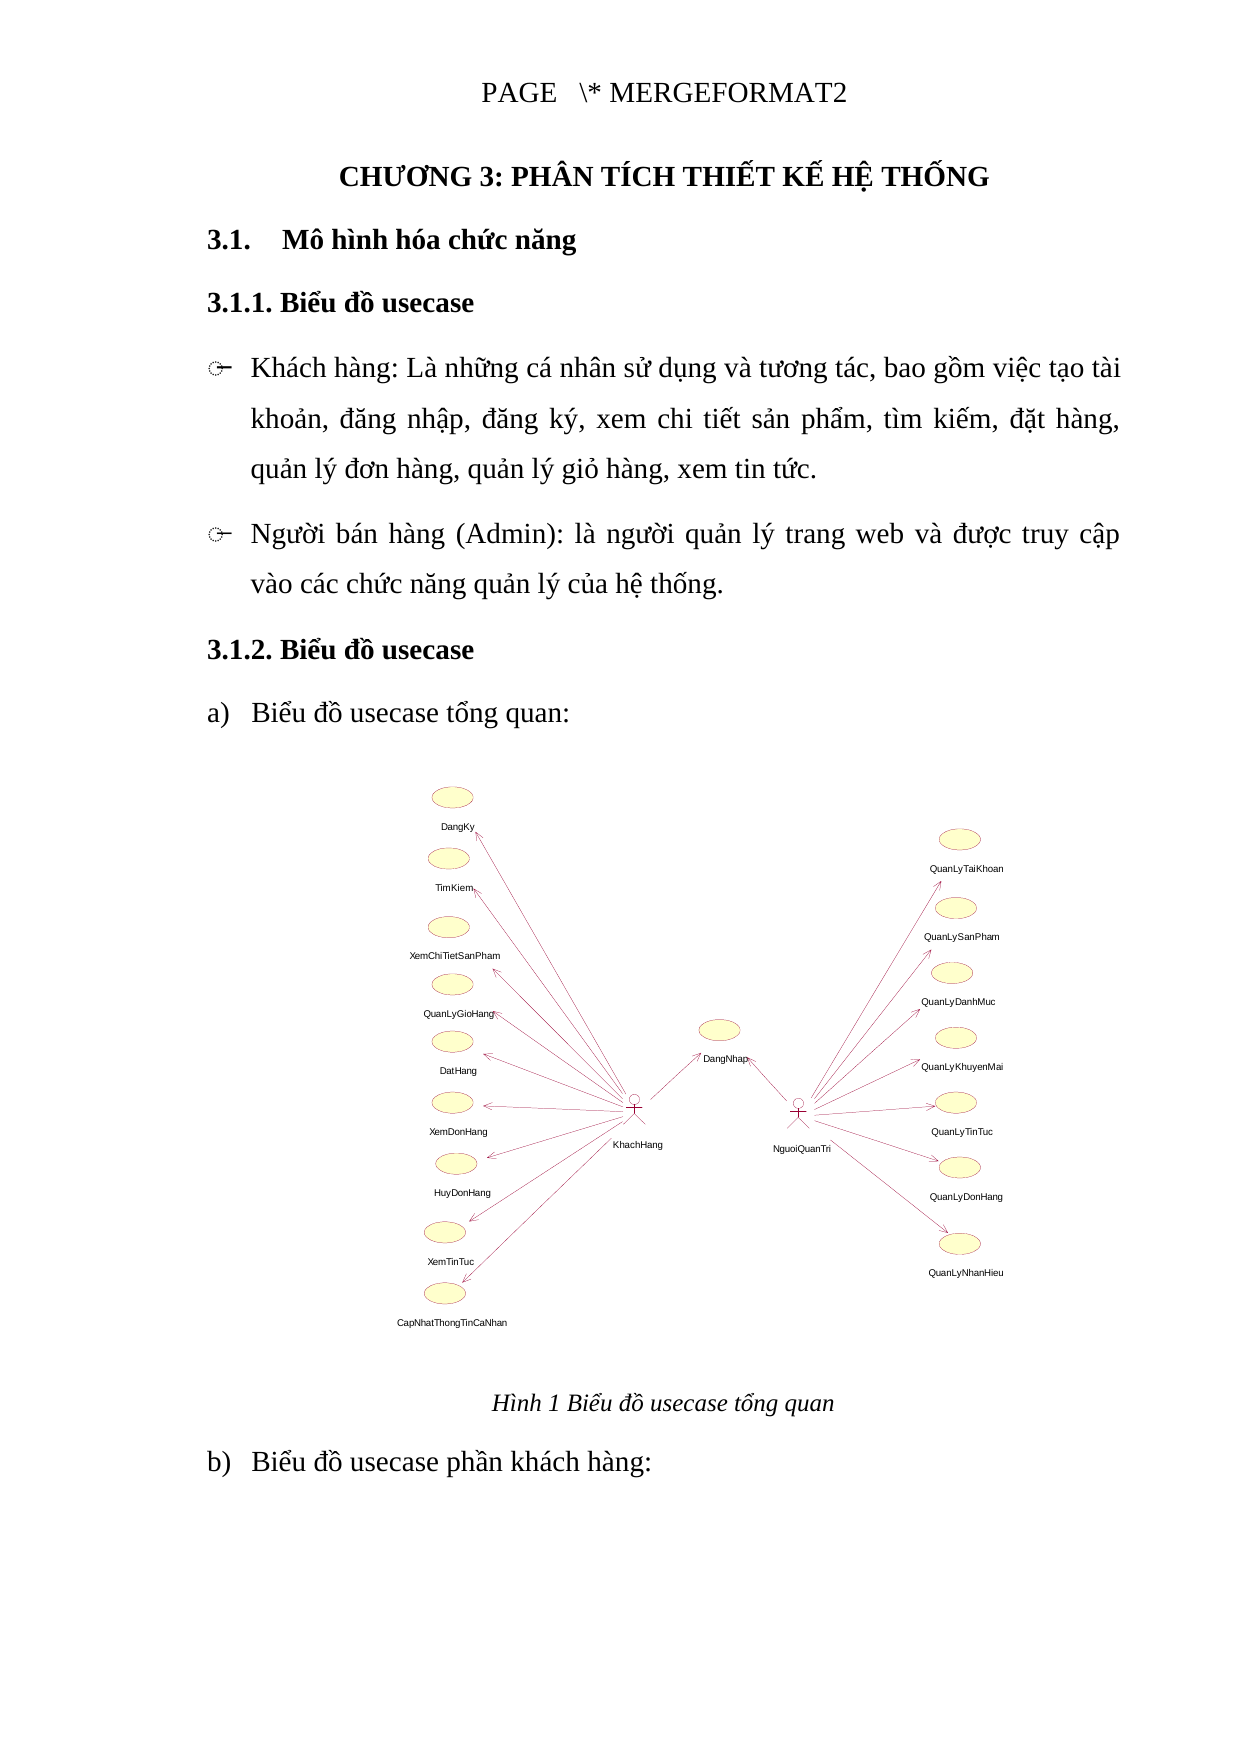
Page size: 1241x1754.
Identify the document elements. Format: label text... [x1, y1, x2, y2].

text Hình 1 Biểu đồ usecase tổng quan [207, 1388, 1122, 1417]
list Người bán hàng (Admin): là người quản lý trang web và được truy cập vào các chức năng quản lý của hệ thống. [207, 516, 1122, 600]
list Biểu đồ usecase phần khách hàng: [207, 1444, 1122, 1477]
subtitle 3.1.2. Biểu đồ usecase [207, 632, 1122, 666]
list Khách hàng: Là những cá nhân sử dụng và tương tác, bao gồm việc tạo tài khoản, đăng nhập, đăng ký, xem chi tiết sản phẩm, tìm kiếm, đặt hàng, quản lý đơn hàng, quản lý giỏ hàng, xem tin tức. [207, 350, 1122, 484]
subtitle Mô hình hóa chức năng [207, 222, 1117, 256]
list Biểu đồ usecase tổng quan: [207, 695, 1122, 728]
subtitle CHƯƠNG 3: PHÂN TÍCH THIẾT KẾ HỆ THỐNG [207, 159, 1122, 193]
subtitle 3.1.1. Biểu đồ usecase [207, 285, 1122, 319]
